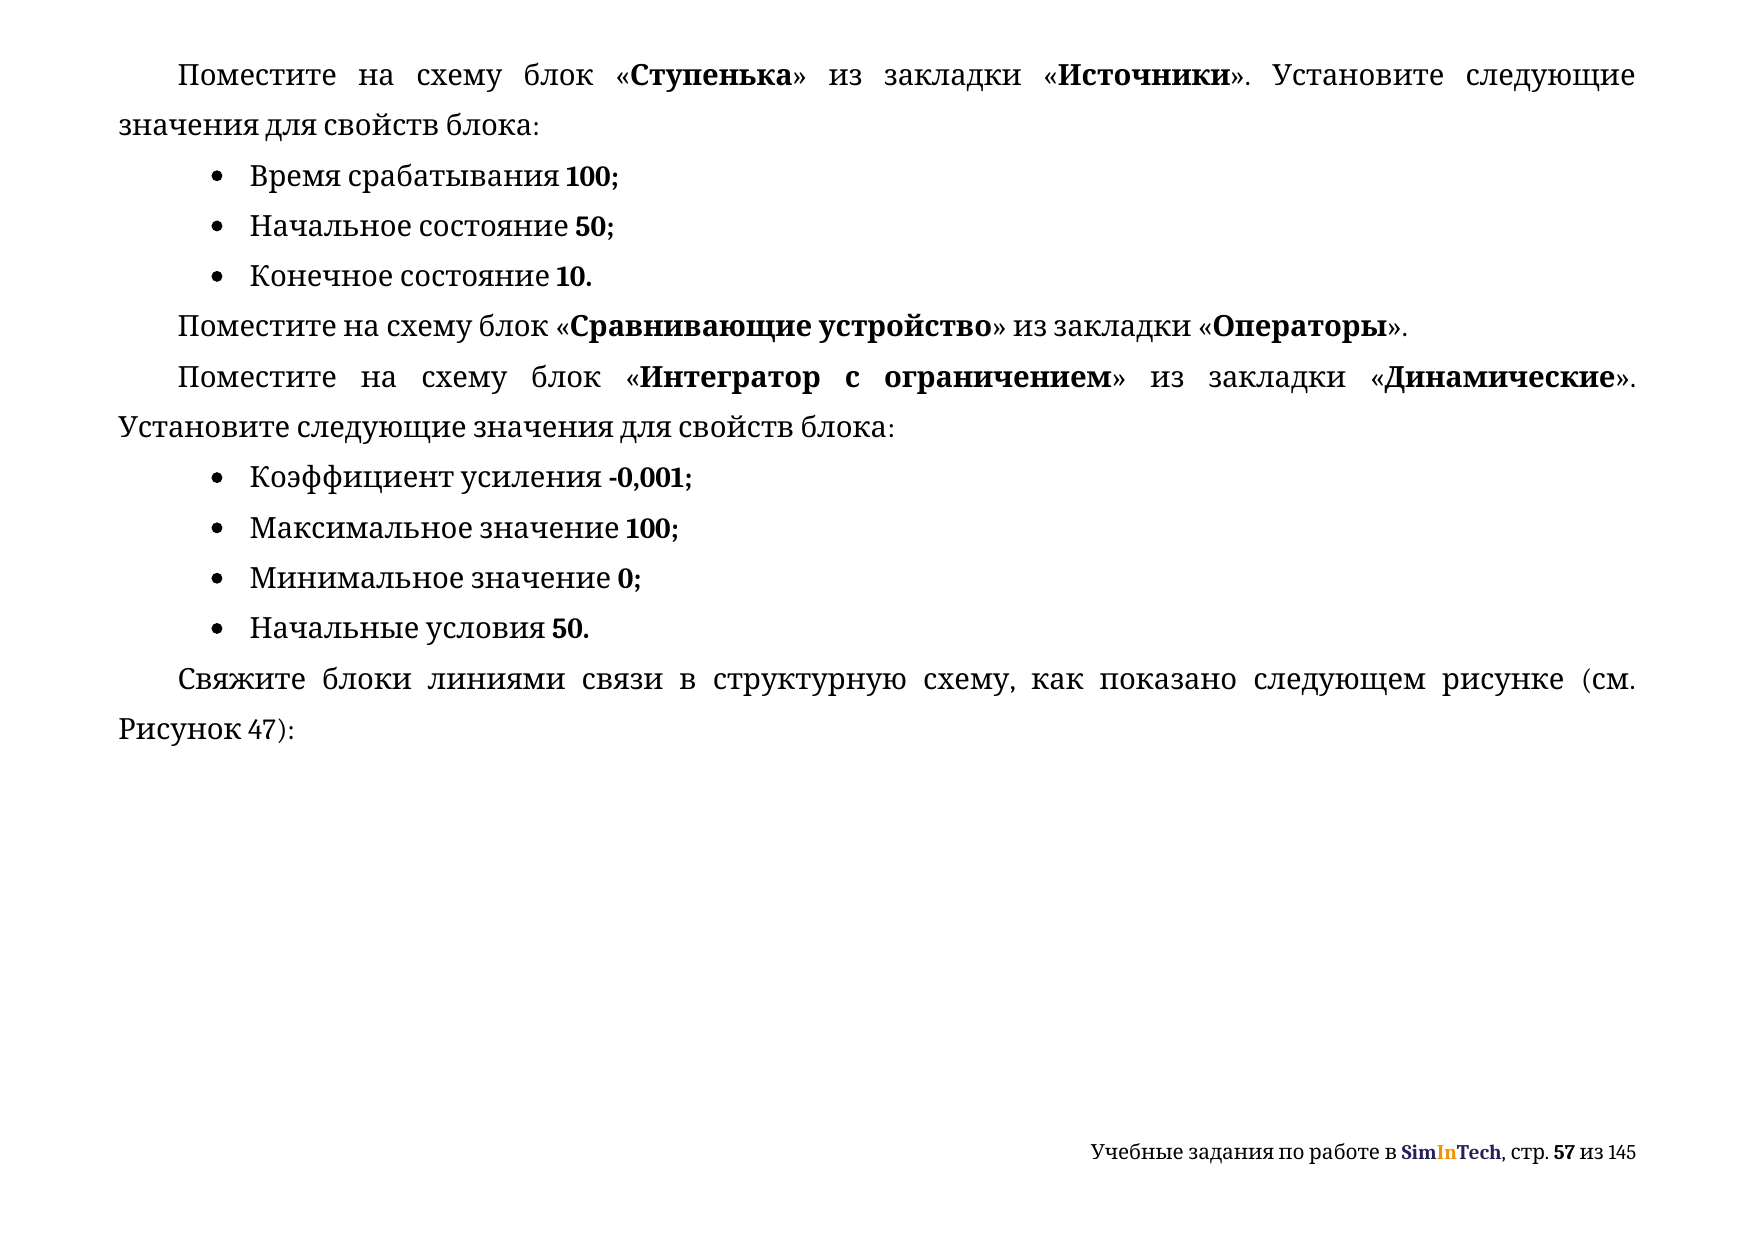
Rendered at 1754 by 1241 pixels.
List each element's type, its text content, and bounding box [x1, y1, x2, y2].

list Коэффициент усиления -0,001; [212, 462, 1636, 495]
text Поместите на схему блок «Сравнивающие устройство» из закладки «Операторы». [118, 311, 1636, 344]
list Начальные условия 50. [212, 612, 1636, 646]
list Начальное состояние 50; [212, 210, 1636, 243]
list Минимальное значение 0; [212, 562, 1636, 596]
list Конечное состояние 10. [212, 260, 1636, 294]
list Время срабатывания 100; [212, 160, 1636, 193]
list Максимальное значение 100; [212, 512, 1636, 545]
text Поместите на схему блок «Ступенька» из закладки «Источники». Установите следующие значения для свойств блока: [118, 59, 1636, 143]
text Поместите на схему блок «Интегратор с ограничением» из закладки «Динамические». Установите следующие значения для свойств блока: [118, 361, 1636, 445]
